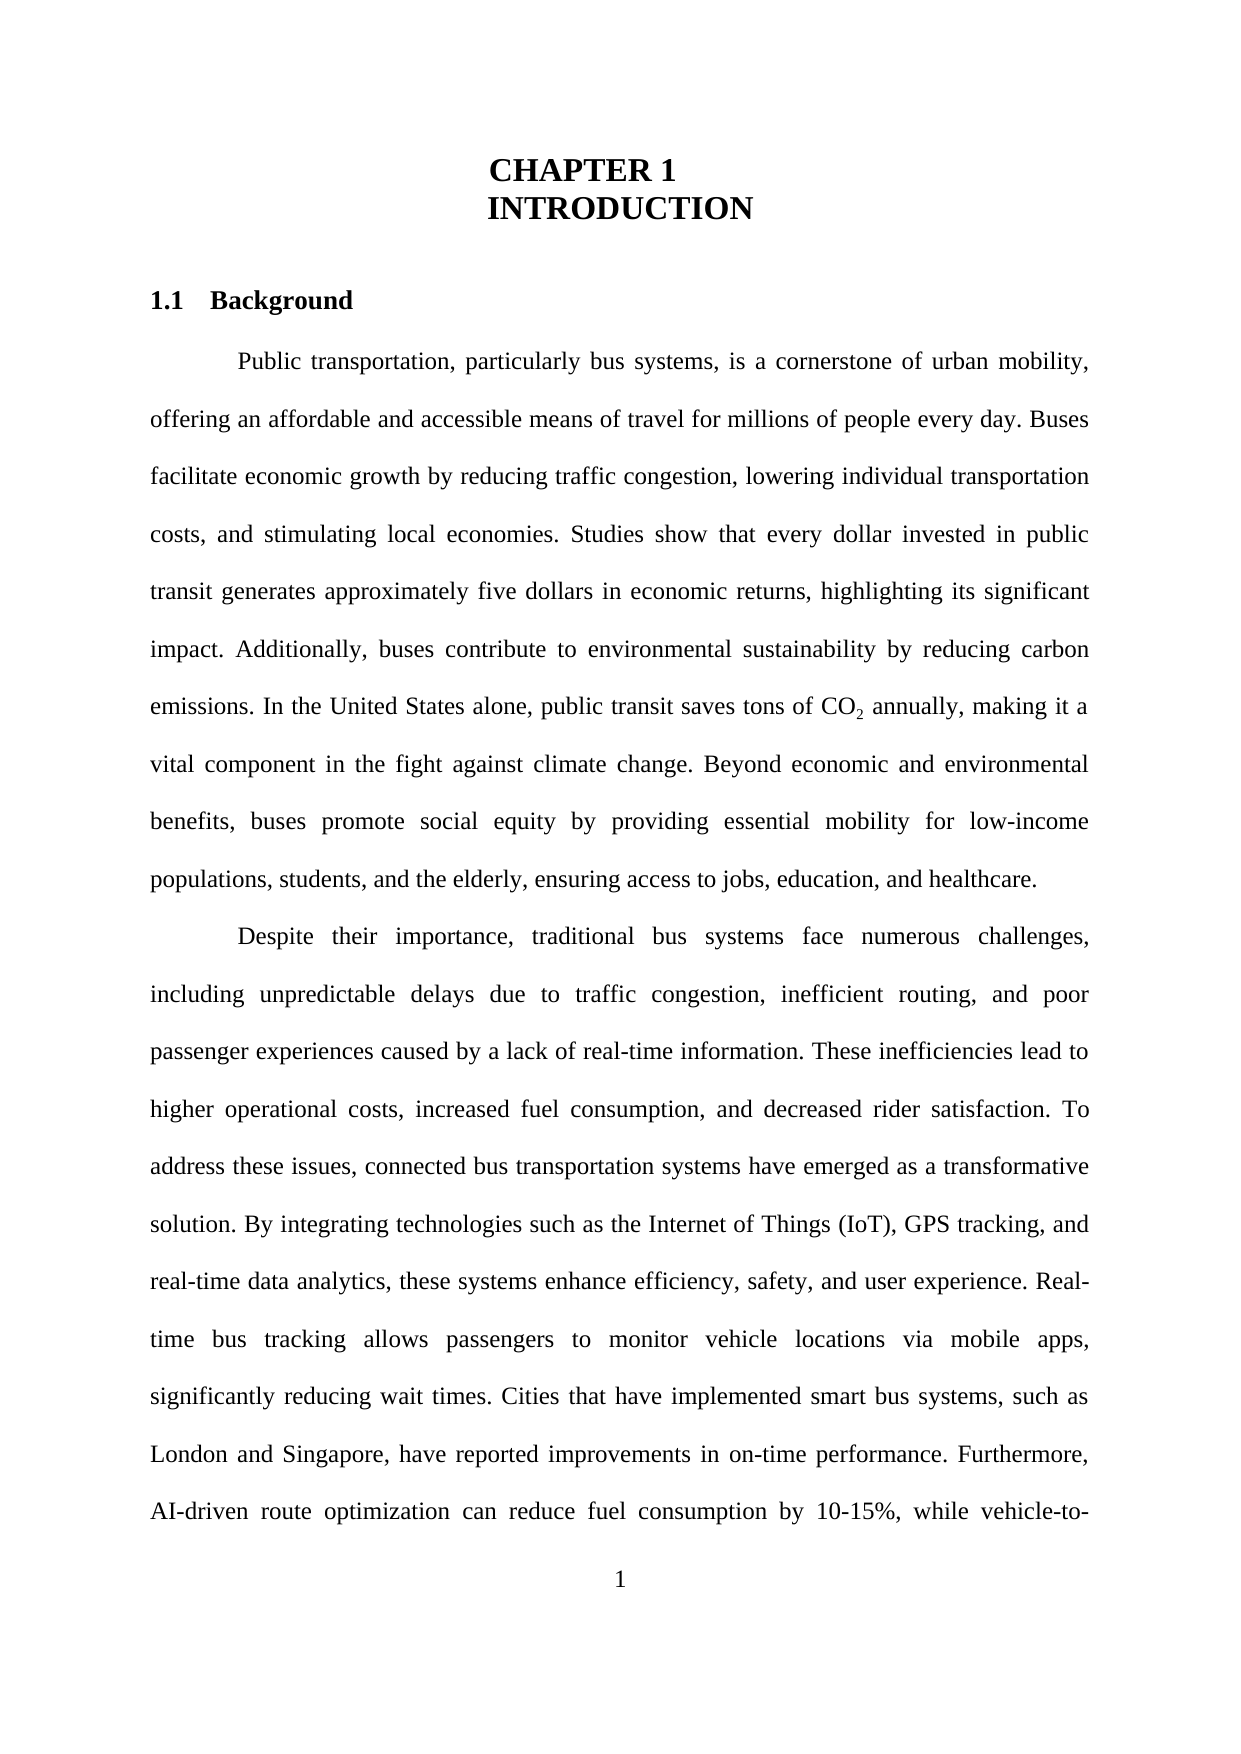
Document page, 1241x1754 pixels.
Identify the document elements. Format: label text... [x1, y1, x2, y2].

text Public transportation, particularly bus systems, is a cornerstone of urban mobility, offering an affordable and accessible means of travel for millions of people every day. Buses facilitate economic growth by reducing traffic congestion, lowering individual transportation costs, and stimulating local economies. Studies show that every dollar invested in public transit generates approximately five dollars in economic returns, highlighting its significant impact. Additionally, buses contribute to environmental sustainability by reducing carbon emissions. In the United States alone, public transit saves tons of CO₂ annually, making it a vital component in the fight against climate change. Beyond economic and environmental benefits, buses promote social equity by providing essential mobility for low-income populations, students, and the elderly, ensuring access to jobs, education, and healthcare. [150, 346, 1090, 893]
subtitle Background [150, 284, 1090, 315]
subtitle INTRODUCTION [150, 150, 1090, 227]
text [150, 921, 1090, 1525]
